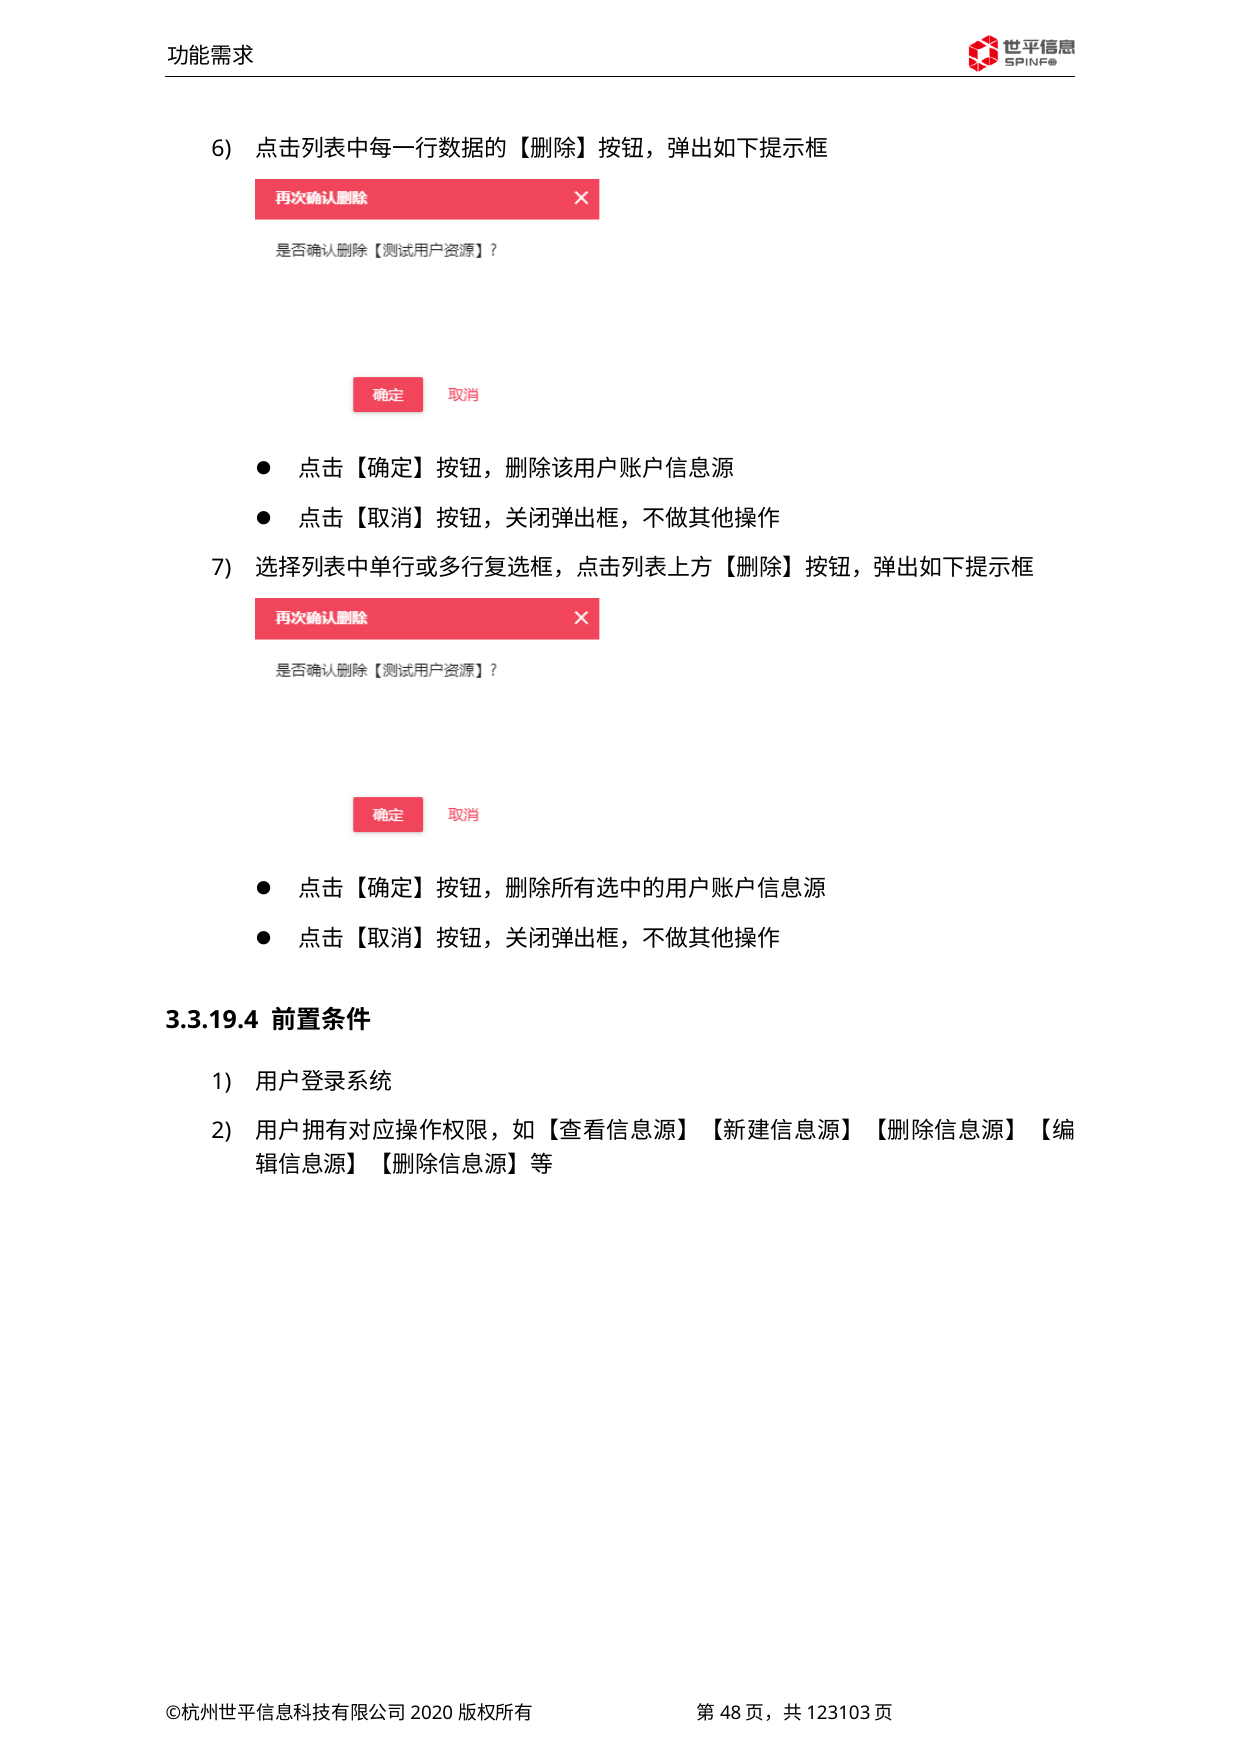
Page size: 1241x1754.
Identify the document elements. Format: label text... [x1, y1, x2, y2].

list 点击【确定】按钮，删除该用户账户信息源 [255, 450, 1075, 483]
list 点击【确定】按钮，删除所有选中的用户账户信息源 [255, 870, 1075, 903]
list 用户拥有对应操作权限，如【查看信息源】【新建信息源】【删除信息源】【编辑信息源】【删除信息源】等 [211, 1112, 1075, 1179]
list 选择列表中单行或多行复选框，点击列表上方【删除】按钮，弹出如下提示框 [211, 549, 1075, 583]
list 用户登录系统 [211, 1063, 1075, 1096]
picture [968, 33, 1075, 74]
list 点击【取消】按钮，关闭弹出框，不做其他操作 [255, 919, 1075, 953]
list 点击【取消】按钮，关闭弹出框，不做其他操作 [255, 500, 1075, 533]
subtitle 前置条件 [165, 985, 1075, 1050]
picture [255, 179, 600, 434]
list 点击列表中每一行数据的【删除】按钮，弹出如下提示框 [211, 129, 1075, 163]
picture [255, 598, 600, 854]
